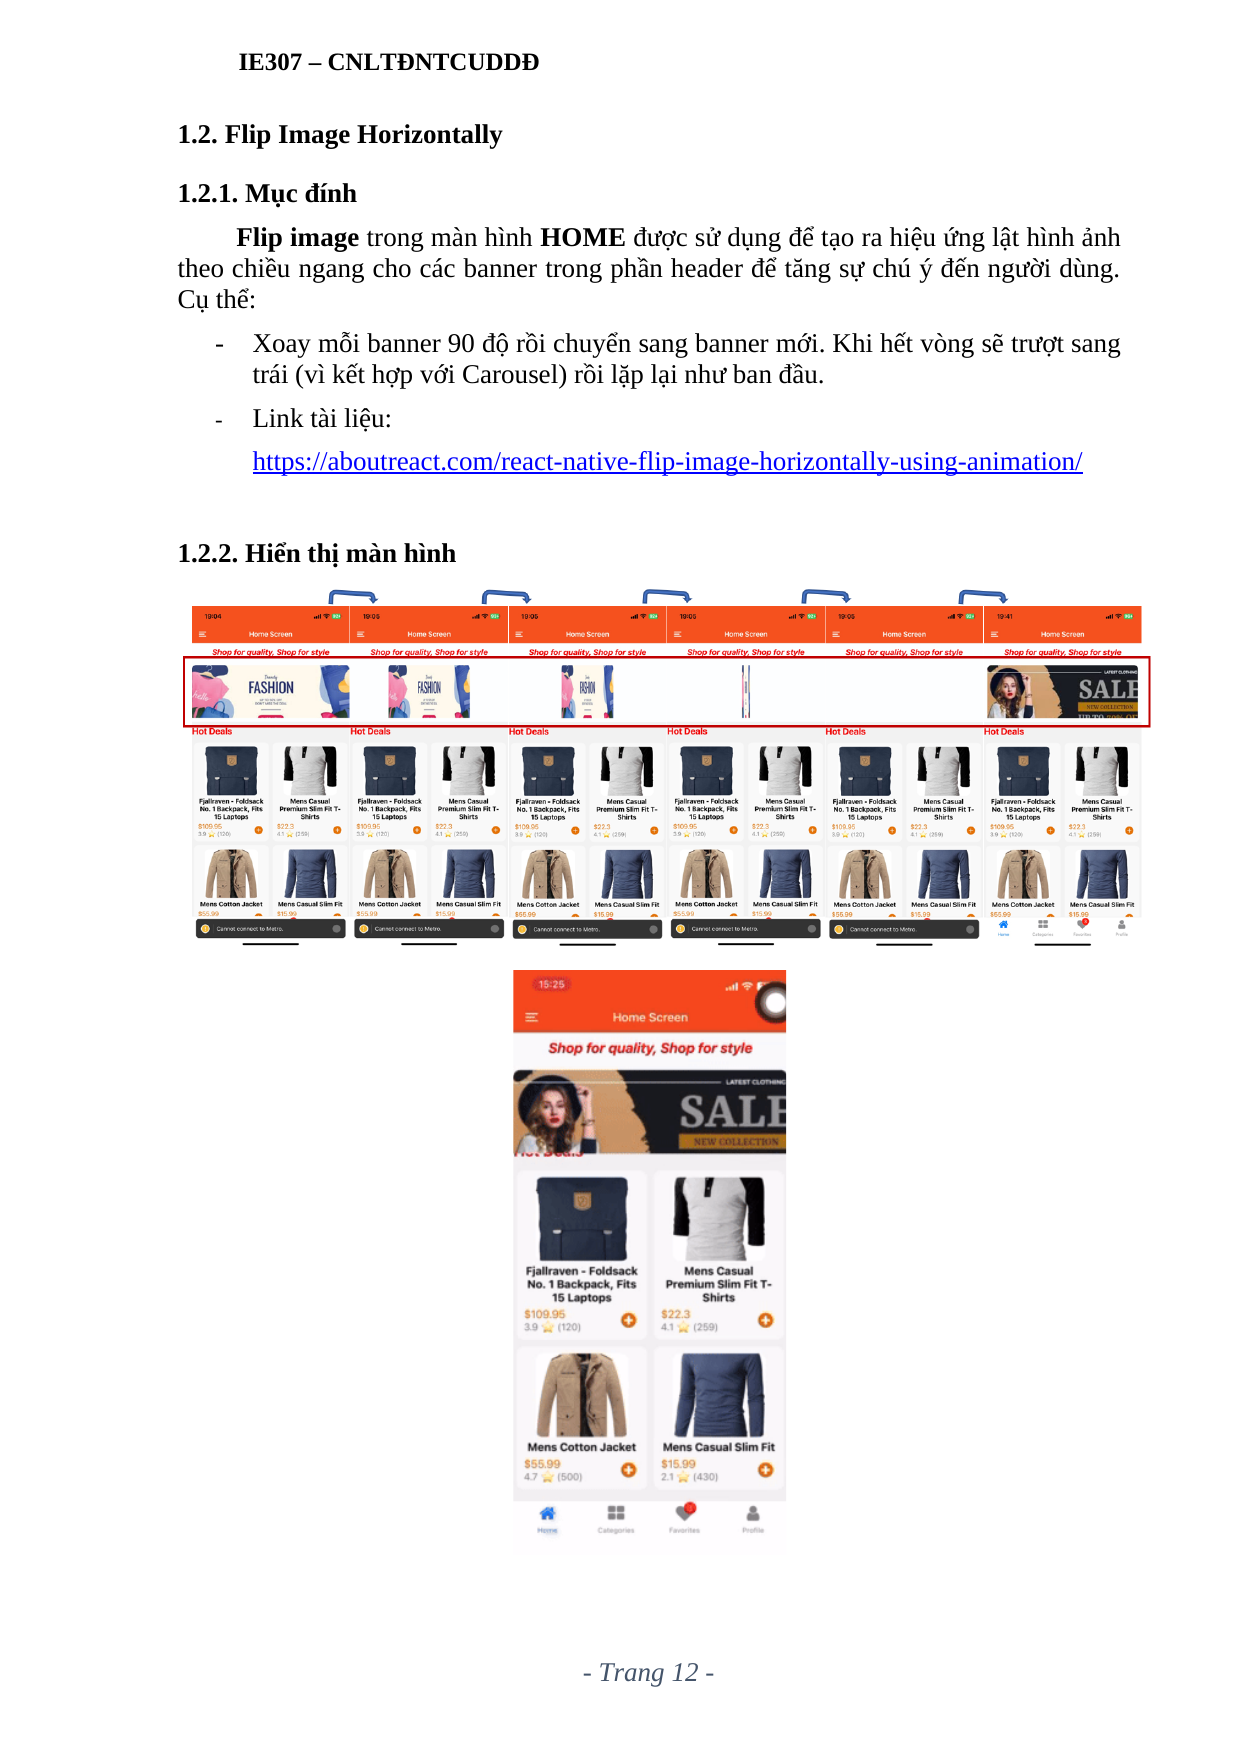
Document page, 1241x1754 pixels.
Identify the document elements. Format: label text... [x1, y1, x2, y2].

picture [513, 970, 787, 1555]
list Link tài liệu: [215, 402, 1122, 433]
subtitle Flip Image Horizontally [177, 118, 1122, 149]
subtitle Mục đính [177, 177, 1122, 208]
text https://aboutreact.com/react-native-flip-image-horizontally-using-animation/ [252, 445, 1122, 476]
text Flip image trong màn hình HOME được sử dụng để tạo ra hiệu ứng lật hình ảnh theo chiều ngang cho các banner trong phần header để tăng sự chú ý đến người dùng. Cụ thể: [177, 221, 1122, 314]
list Xoay mỗi banner 90 độ rồi chuyển sang banner mới. Khi hết vòng sẽ trượt sang trái (vì kết hợp với Carousel) rồi lặp lại như ban đầu. [215, 327, 1122, 389]
subtitle Hiển thị màn hình [177, 537, 1122, 568]
picture [177, 581, 1153, 955]
